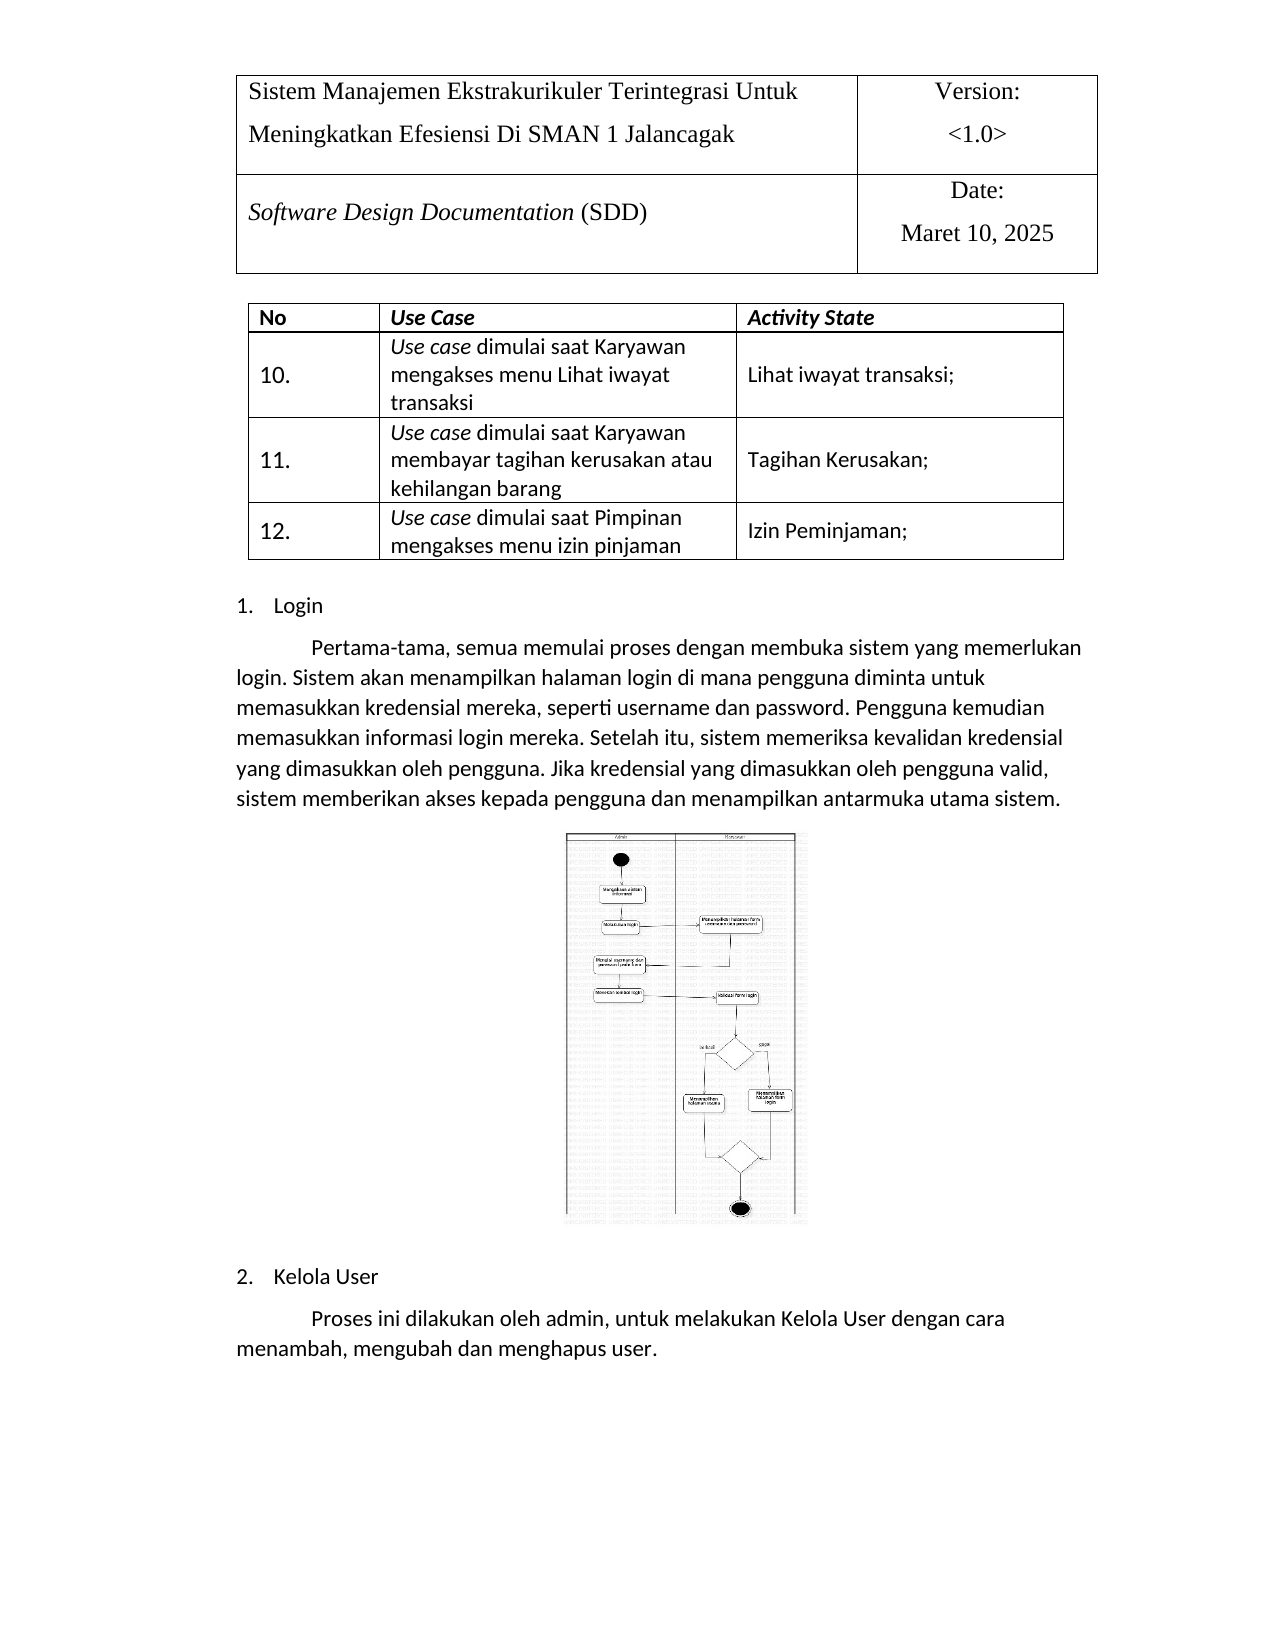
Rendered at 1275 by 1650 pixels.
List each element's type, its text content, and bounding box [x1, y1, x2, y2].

table_cell Use case dimulai saat Pimpinan mengakses menu izin pinjaman [380, 503, 736, 559]
table_header Activity State [737, 304, 1063, 331]
table_cell Tagihan Kerusakan; [737, 418, 1063, 502]
table_cell Izin Peminjaman; [737, 503, 1063, 559]
table_cell [249, 418, 379, 502]
table_cell Lihat iwayat transaksi; [737, 333, 1063, 417]
table_header No [249, 304, 379, 331]
text Pertama-tama, semua memulai proses dengan membuka sistem yang memerlukan login. Sistem akan menampilkan halaman login di mana pengguna diminta untuk memasukkan kredensial mereka, seperti username dan password. Pengguna kemudian memasukkan informasi login mereka. Setelah itu, sistem memeriksa kevalidan kredensial yang dimasukkan oleh pengguna. Jika kredensial yang dimasukkan oleh pengguna valid, sistem memberikan akses kepada pengguna dan menampilkan antarmuka utama sistem. [236, 633, 1098, 812]
list Proses ini dilakukan oleh admin, untuk melakukan Kelola User dengan cara menambah, mengubah dan menghapus user. [236, 1304, 1098, 1362]
table_cell [249, 333, 379, 417]
table_cell [249, 503, 379, 559]
table_cell Use case dimulai saat Karyawan membayar tagihan kerusakan atau kehilangan barang [380, 418, 736, 502]
table_header Use Case [380, 304, 736, 331]
table_cell Use case dimulai saat Karyawan mengakses menu Lihat iwayat transaksi [380, 333, 736, 417]
picture [563, 830, 808, 1230]
list Login [236, 591, 1098, 619]
list Kelola User [236, 1262, 1098, 1290]
